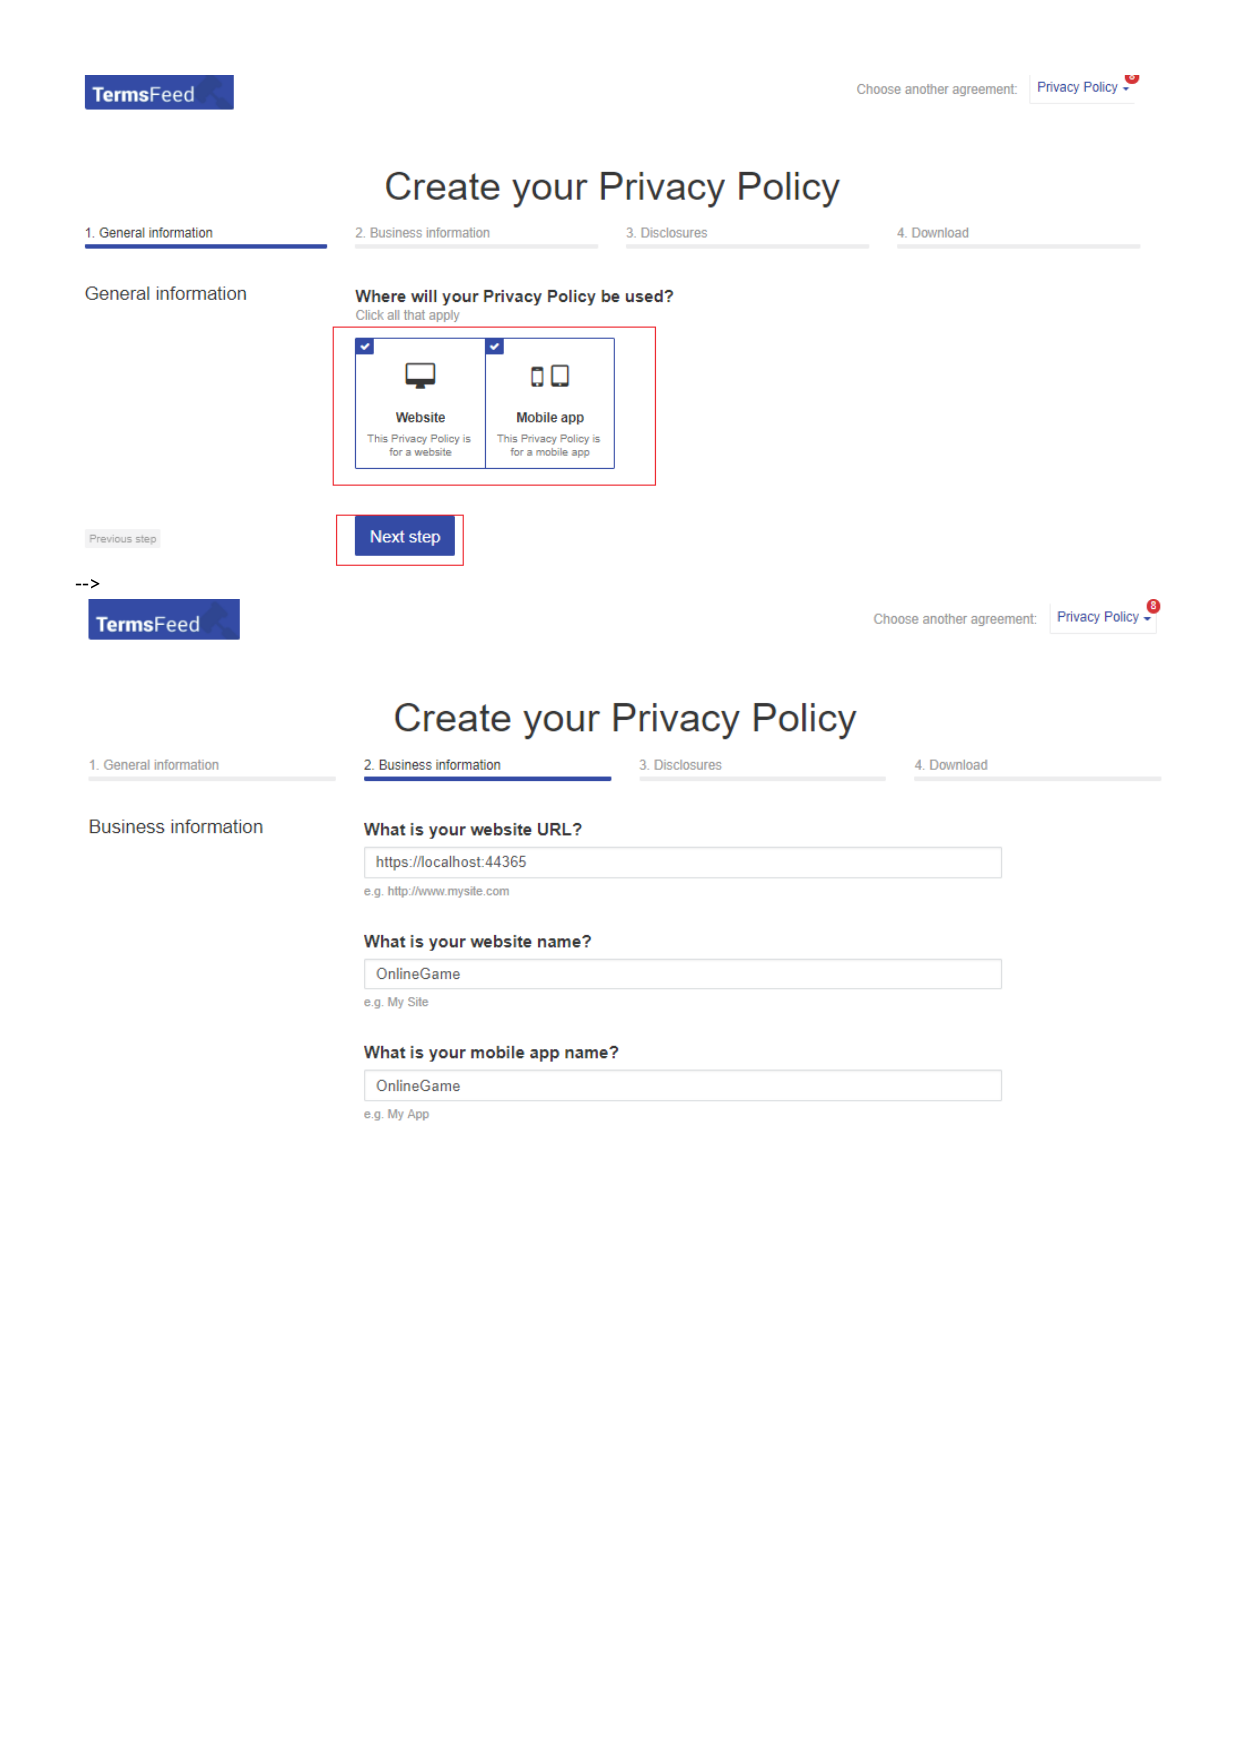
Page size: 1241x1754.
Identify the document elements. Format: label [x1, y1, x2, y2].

picture [75, 75, 1166, 567]
picture [75, 599, 1166, 1133]
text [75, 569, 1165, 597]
